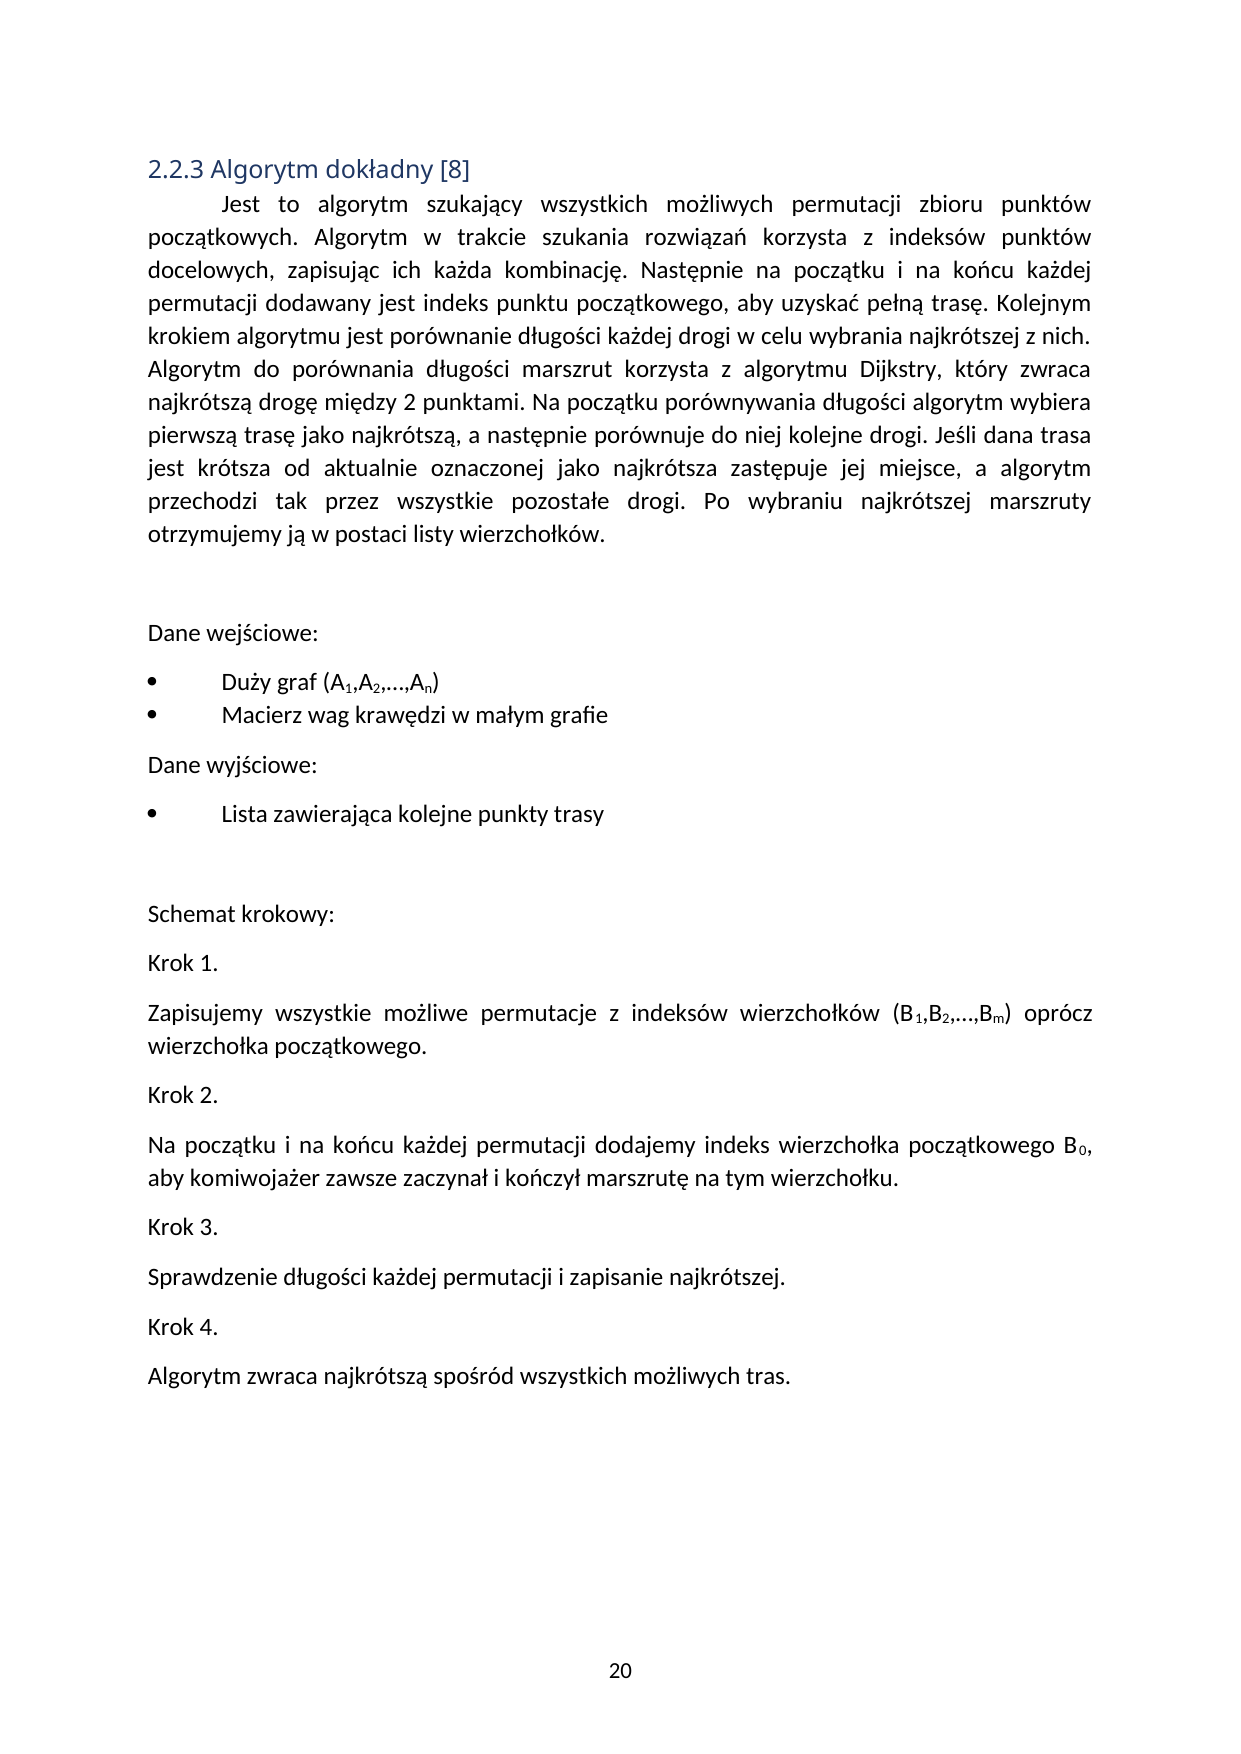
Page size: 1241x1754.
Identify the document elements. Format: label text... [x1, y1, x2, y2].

text Dane wyjściowe: [148, 749, 1093, 779]
text Algorytm zwraca najkrótszą spośród wszystkich możliwych tras. [148, 1360, 1093, 1391]
text Krok 2. [148, 1079, 1093, 1110]
text Dane wejściowe: [148, 617, 1093, 647]
text Krok 1. [148, 947, 1093, 978]
list Duży graf (A1,A2,…,An) [148, 666, 1093, 697]
subtitle 2.2.3 Algorytm dokładny [8] [148, 152, 1093, 186]
list Macierz wag krawędzi w małym grafie [148, 699, 1093, 730]
text Krok 3. [148, 1211, 1093, 1242]
text Sprawdzenie długości każdej permutacji i zapisanie najkrótszej. [148, 1261, 1093, 1292]
text Schemat krokowy: [148, 898, 1093, 928]
text Krok 4. [148, 1311, 1093, 1341]
list Lista zawierająca kolejne punkty trasy [148, 798, 1093, 829]
text Na początku i na końcu każdej permutacji dodajemy indeks wierzchołka początkowego B0, aby komiwojażer zawsze zaczynał i kończył marszrutę na tym wierzchołku. [148, 1129, 1093, 1192]
text Jest to algorytm szukający wszystkich możliwych permutacji zbioru punktów początkowych. Algorytm w trakcie szukania rozwiązań korzysta z indeksów punktów docelowych, zapisując ich każda kombinację. Następnie na początku i na końcu każdej permutacji dodawany jest indeks punktu początkowego, aby uzyskać pełną trasę. Kolejnym krokiem algorytmu jest porównanie długości każdej drogi w celu wybrania najkrótszej z nich. Algorytm do porównania długości marszrut korzysta z algorytmu Dijkstry, który zwraca najkrótszą drogę między 2 punktami. Na początku porównywania długości algorytm wybiera pierwszą trasę jako najkrótszą, a następnie porównuje do niej kolejne drogi. Jeśli dana trasa jest krótsza od aktualnie oznaczonej jako najkrótsza zastępuje jej miejsce, a algorytm przechodzi tak przez wszystkie pozostałe drogi. Po wybraniu najkrótszej marszruty otrzymujemy ją w postaci listy wierzchołków. [148, 188, 1093, 548]
text Zapisujemy wszystkie możliwe permutacje z indeksów wierzchołków (B1,B2,…,Bm) oprócz wierzchołka początkowego. [148, 997, 1093, 1060]
